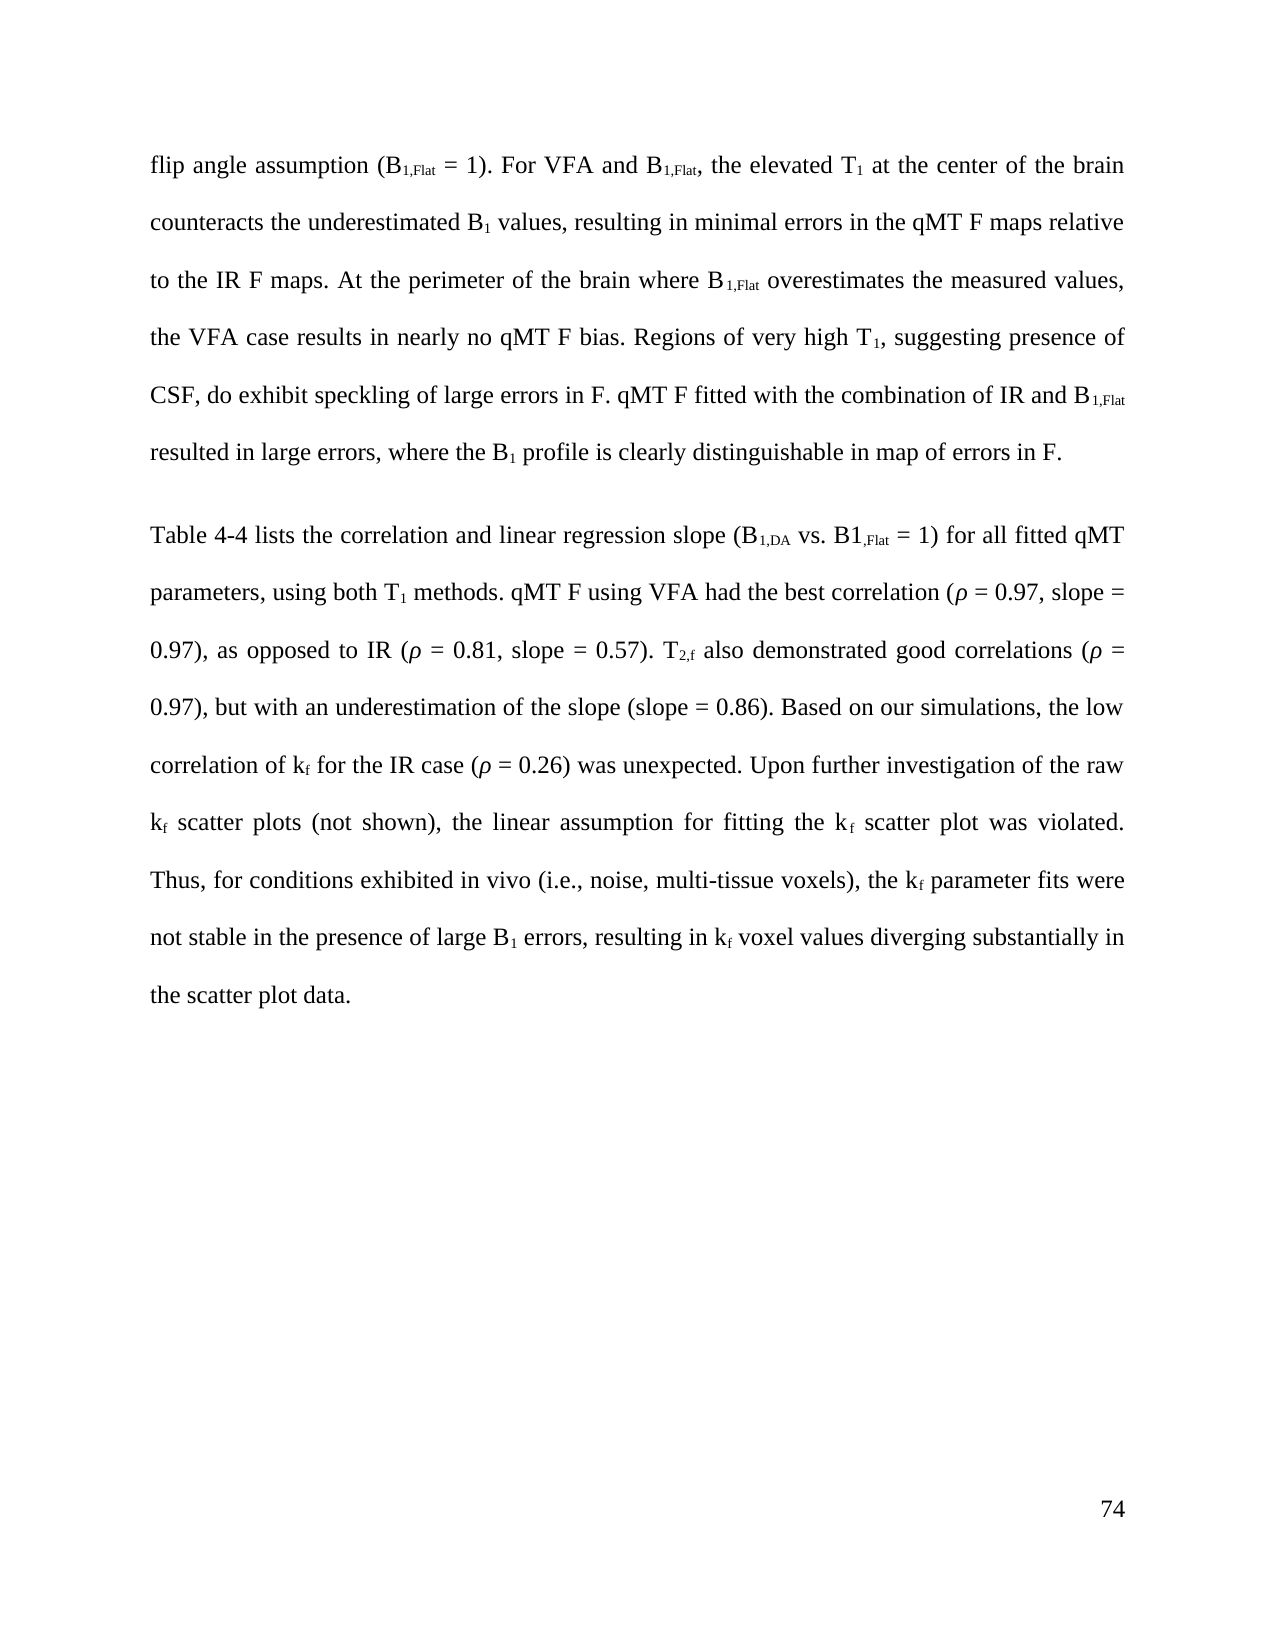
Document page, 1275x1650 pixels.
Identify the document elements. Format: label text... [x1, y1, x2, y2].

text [150, 150, 1125, 466]
